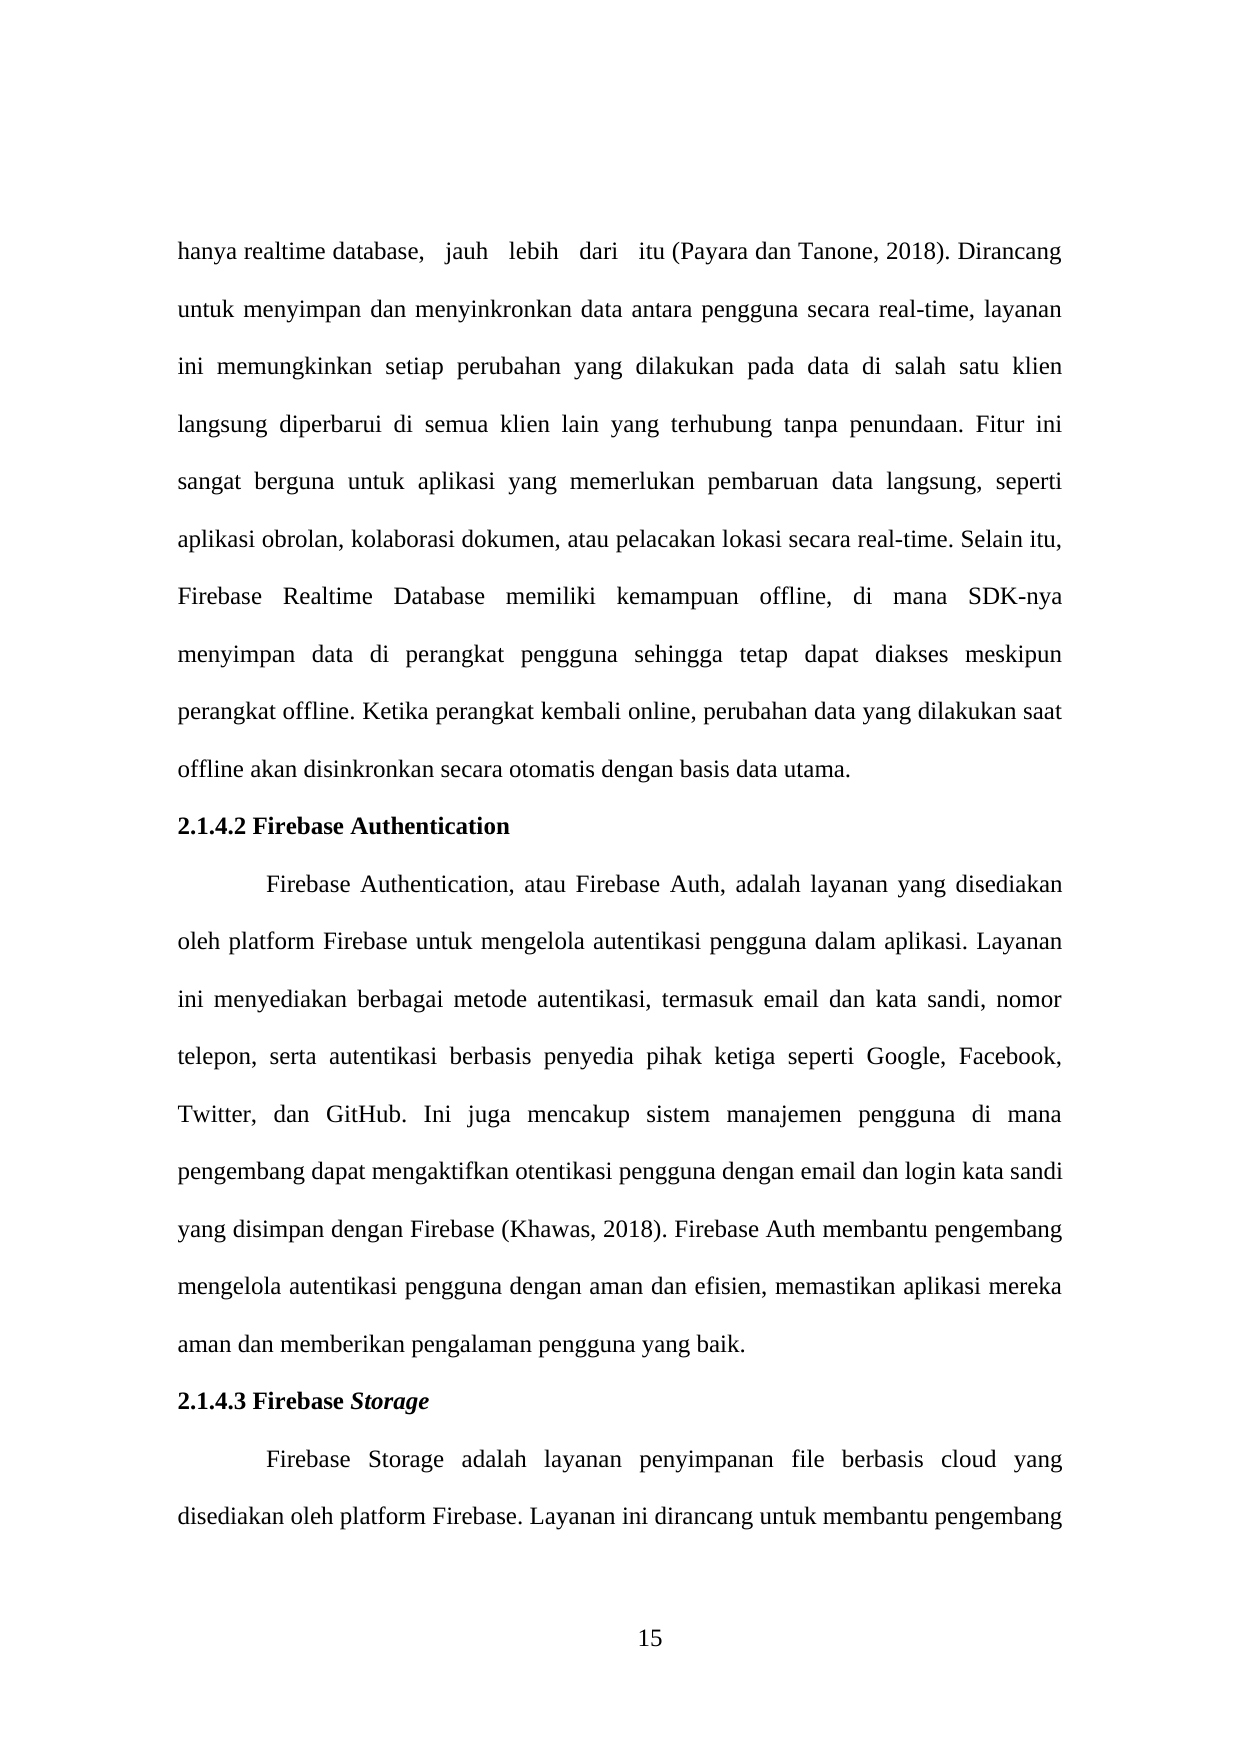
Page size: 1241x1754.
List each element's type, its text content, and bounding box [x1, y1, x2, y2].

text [177, 236, 1063, 782]
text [177, 1444, 1063, 1530]
subtitle 2.1.4.2 Firebase Authentication [177, 811, 1063, 840]
subtitle 2.1.4.3 Firebase Storage [177, 1386, 1063, 1415]
text Firebase Authentication, atau Firebase Auth, adalah layanan yang disediakan oleh platform Firebase untuk mengelola autentikasi pengguna dalam aplikasi. Layanan ini menyediakan berbagai metode autentikasi, termasuk email dan kata sandi, nomor telepon, serta autentikasi berbasis penyedia pihak ketiga seperti Google, Facebook, Twitter, dan GitHub. Ini juga mencakup sistem manajemen pengguna di mana pengembang dapat mengaktifkan otentikasi pengguna dengan email dan login kata sandi yang disimpan dengan Firebase (Khawas, 2018). Firebase Auth membantu pengembang mengelola autentikasi pengguna dengan aman dan efisien, memastikan aplikasi mereka aman dan memberikan pengalaman pengguna yang baik. [177, 869, 1063, 1357]
